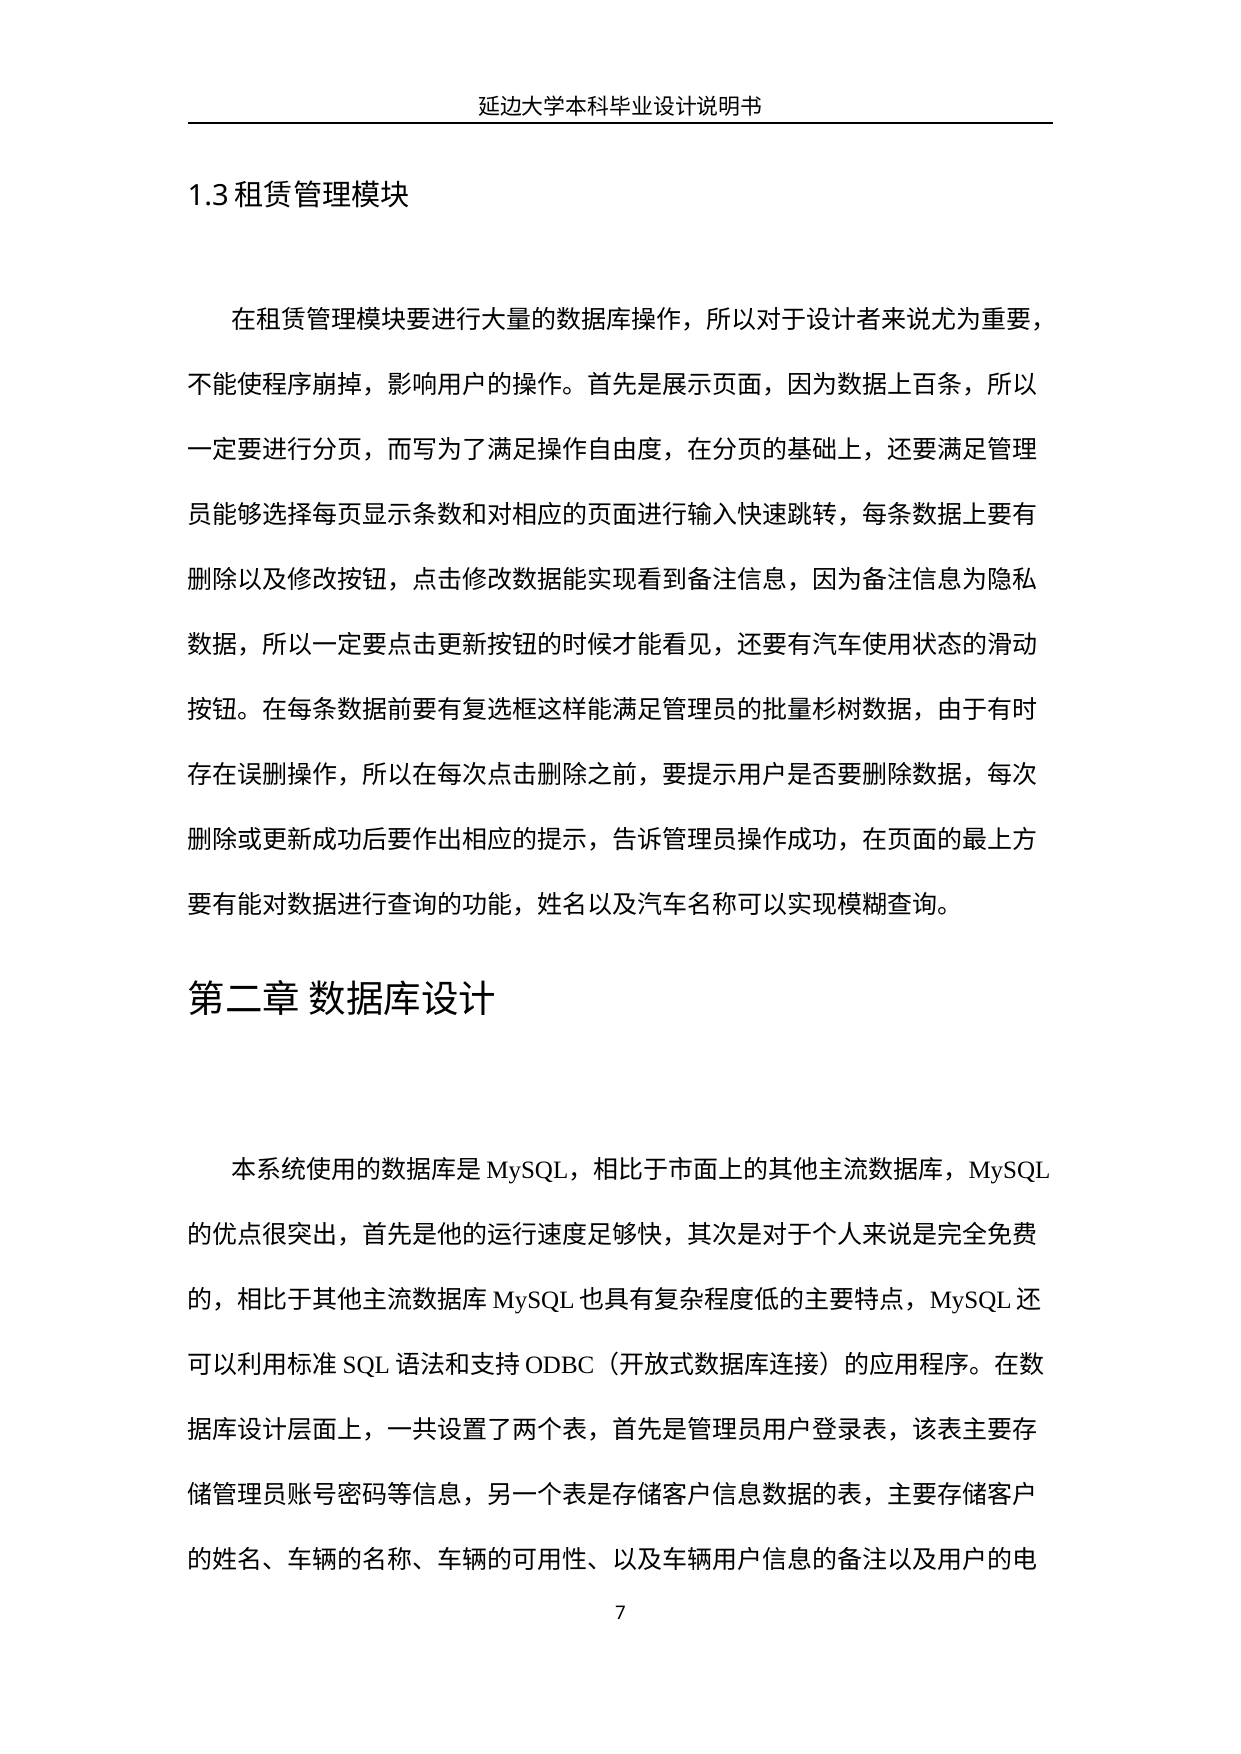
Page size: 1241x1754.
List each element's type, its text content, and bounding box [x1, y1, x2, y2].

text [187, 1135, 1053, 1590]
subtitle 1.3租赁管理模块 [187, 160, 1053, 225]
text 在租赁管理模块要进行大量的数据库操作，所以对于设计者来说尤为重要，不能使程序崩掉，影响用户的操作。首先是展示页面，因为数据上百条，所以一定要进行分页，而写为了满足操作自由度，在分页的基础上，还要满足管理员能够选择每页显示条数和对相应的页面进行输入快速跳转，每条数据上要有删除以及修改按钮，点击修改数据能实现看到备注信息，因为备注信息为隐私数据，所以一定要点击更新按钮的时候才能看见，还要有汽车使用状态的滑动按钮。在每条数据前要有复选框这样能满足管理员的批量杉树数据，由于有时存在误删操作，所以在每次点击删除之前，要提示用户是否要删除数据，每次删除或更新成功后要作出相应的提示，告诉管理员操作成功，在页面的最上方要有能对数据进行查询的功能，姓名以及汽车名称可以实现模糊查询。 [187, 285, 1053, 935]
subtitle 第二章 数据库设计 [187, 964, 1053, 1029]
